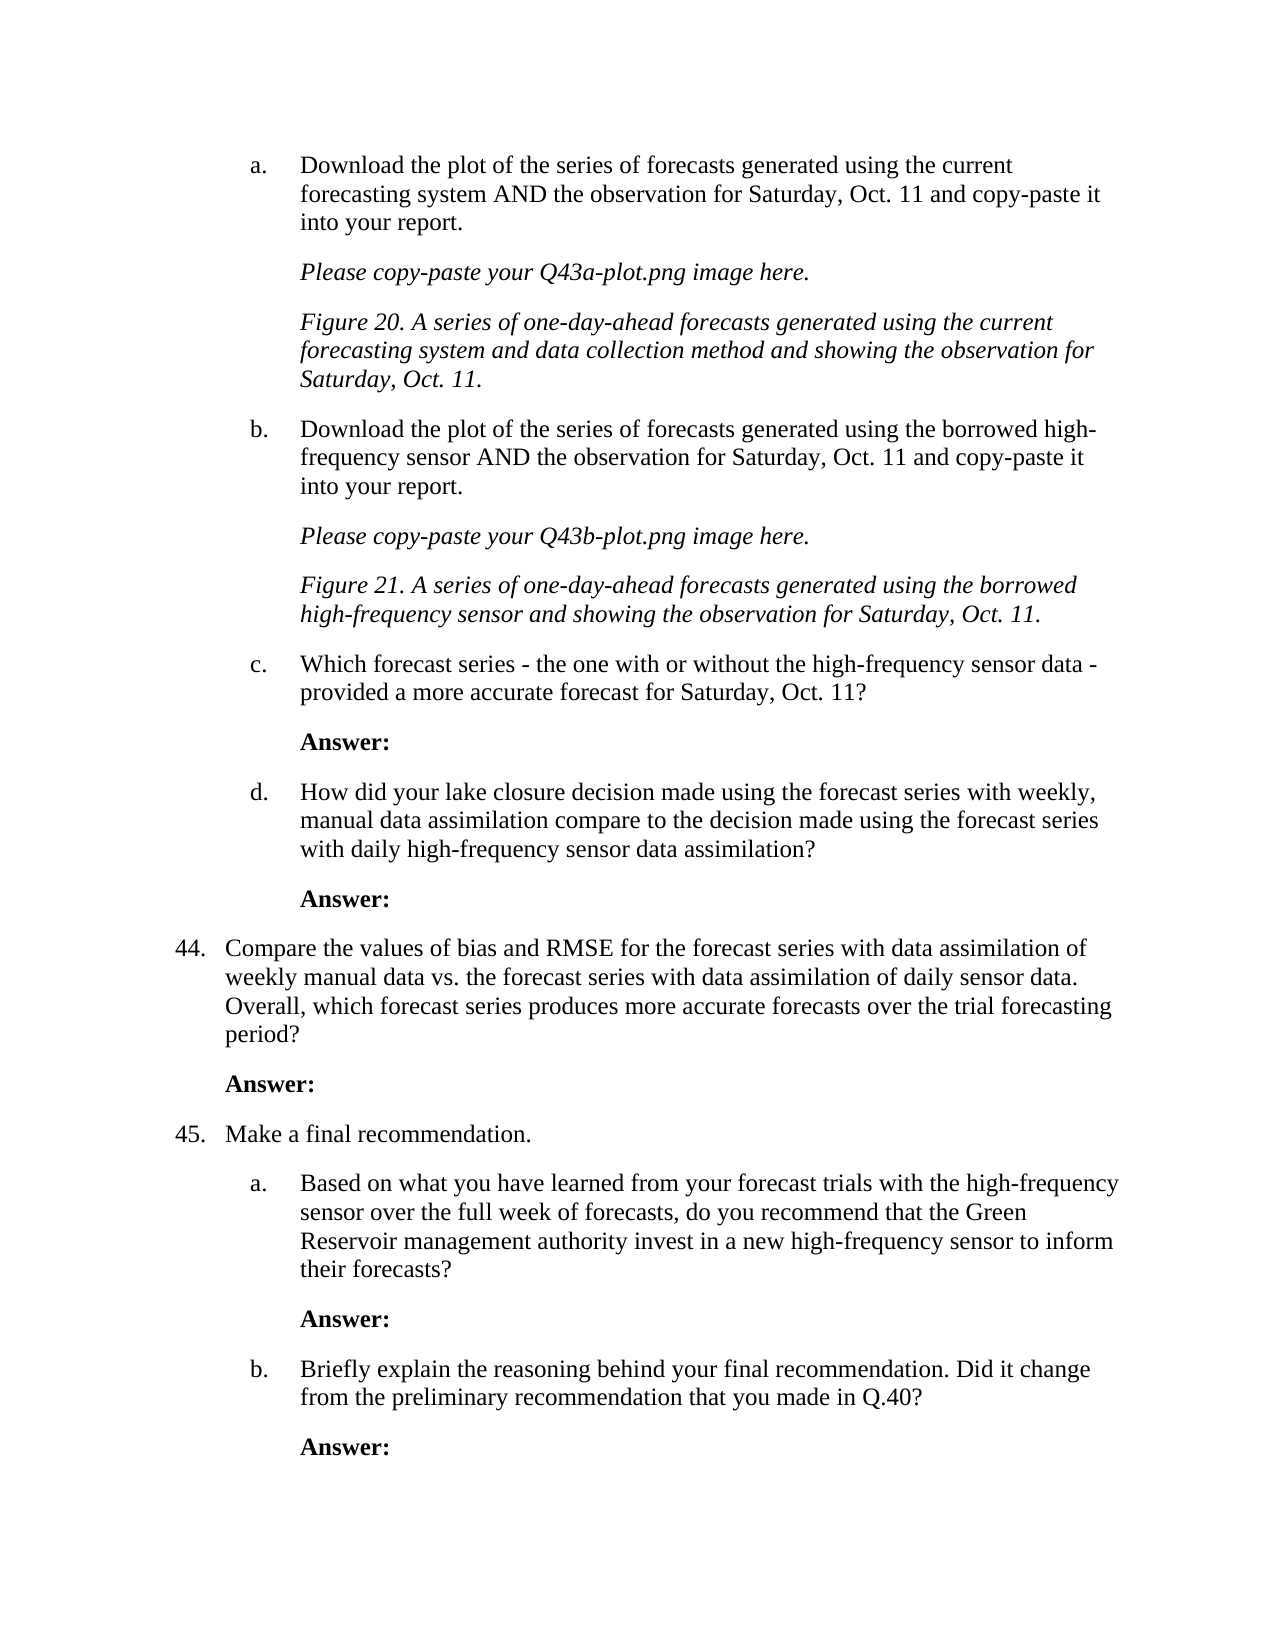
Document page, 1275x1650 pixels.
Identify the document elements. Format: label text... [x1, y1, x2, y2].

list Briefly explain the reasoning behind your final recommendation. Did it change from the preliminary recommendation that you made in Q.40? [250, 1354, 1125, 1411]
list Figure 20. A series of one-day-ahead forecasts generated using the current forecasting system and data collection method and showing the observation for Saturday, Oct. 11. [250, 307, 1125, 393]
list Figure 21. A series of one-day-ahead forecasts generated using the borrowed high-frequency sensor and showing the observation for Saturday, Oct. 11. [250, 570, 1125, 628]
list Download the plot of the series of forecasts generated using the borrowed high-frequency sensor AND the observation for Saturday, Oct. 11 and copy-paste it into your report. [250, 414, 1125, 500]
list Please copy-paste your Q43b-plot.png image here. [250, 521, 1125, 549]
list Answer: [175, 1069, 1125, 1098]
list Answer: [250, 1432, 1125, 1461]
list Based on what you have learned from your forecast trials with the high-frequency sensor over the full week of forecasts, do you recommend that the Green Reservoir management authority invest in a new high-frequency sensor to inform their forecasts? [250, 1168, 1125, 1283]
list Please copy-paste your Q43a-plot.png image here. [250, 257, 1125, 286]
list Compare the values of bias and RMSE for the forecast series with data assimilation of weekly manual data vs. the forecast series with data assimilation of daily sensor data. Overall, which forecast series produces more accurate forecasts over the trial forecasting period? [175, 933, 1125, 1048]
list How did your lake closure decision made using the forecast series with weekly, manual data assimilation compare to the decision made using the forecast series with daily high-frequency sensor data assimilation? [250, 777, 1125, 863]
list Download the plot of the series of forecasts generated using the current forecasting system AND the observation for Saturday, Oct. 11 and copy-paste it into your report. [250, 150, 1125, 236]
list Answer: [250, 1304, 1125, 1333]
list Make a final recommendation. [175, 1119, 1125, 1147]
list Answer: [250, 727, 1125, 756]
list Which forecast series - the one with or without the high-frequency sensor data - provided a more accurate forecast for Saturday, Oct. 11? [250, 649, 1125, 706]
list Answer: [250, 884, 1125, 912]
